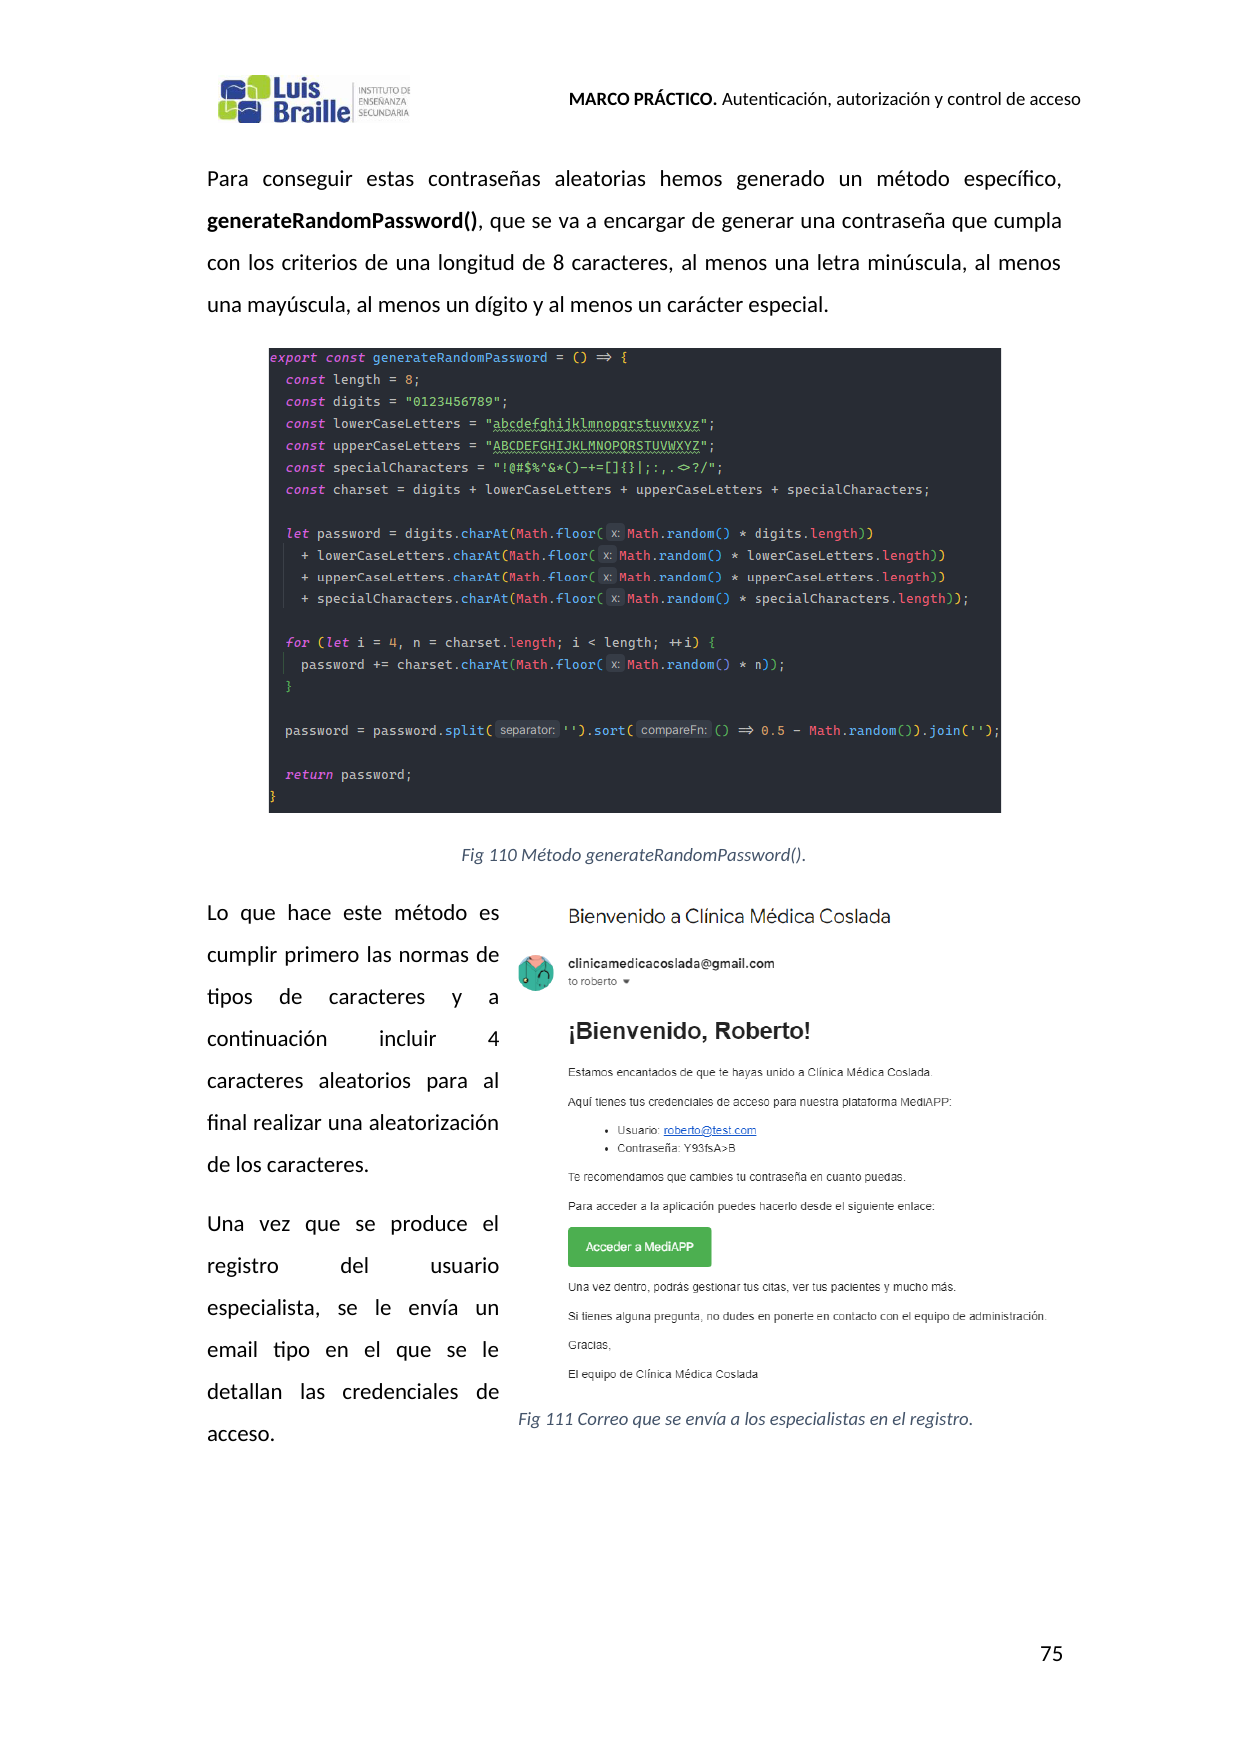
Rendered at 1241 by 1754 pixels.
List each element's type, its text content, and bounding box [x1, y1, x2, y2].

text Una vez que se produce el registro del usuario especialista, se le envía un email tipo en el que se le detallan las credenciales de acceso. [207, 1209, 1063, 1447]
picture [518, 899, 1064, 1399]
text Lo que hace este método es cumplir primero las normas de tipos de caracteres y a continuación incluir 4 caracteres aleatorios para al final realizar una aleatorización de los caracteres. [207, 898, 1063, 1178]
text Para conseguir estas contraseñas aleatorias hemos generado un método específico, generateRandomPassword(), que se va a encargar de generar una contraseña que cumpla con los criterios de una longitud de 8 caracteres, al menos una letra minúscula, al menos una mayúscula, al menos un dígito y al menos un carácter especial. [207, 164, 1063, 318]
picture [268, 348, 1002, 813]
text Fig 110 Método generateRandomPassword(). [207, 843, 1063, 866]
